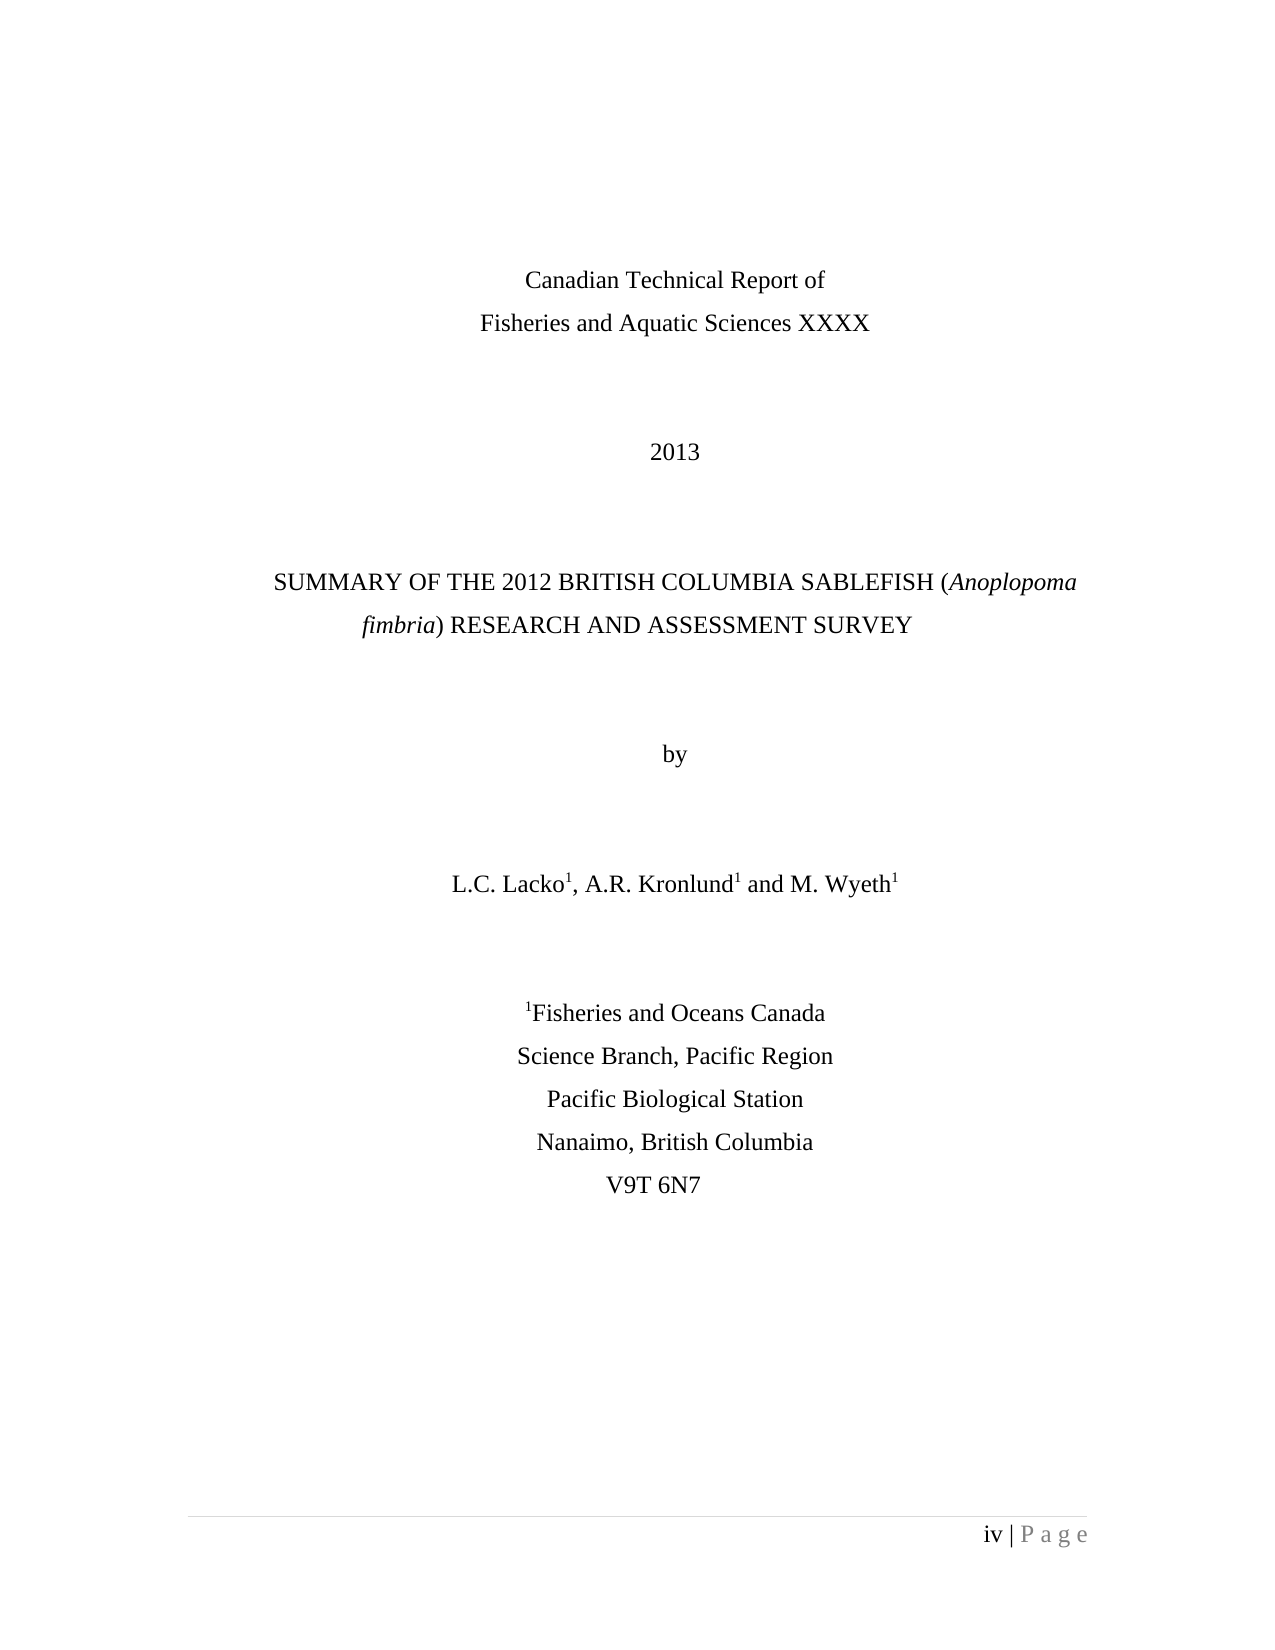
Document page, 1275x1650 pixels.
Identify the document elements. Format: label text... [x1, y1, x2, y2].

text Nanaimo, British Columbia [187, 1127, 1087, 1156]
text Fisheries and Aquatic Sciences XXXX [187, 308, 1087, 337]
text 2013 [187, 437, 1087, 466]
text V9T 6N7 [187, 1171, 1087, 1199]
text L.C. Lacko1, A.R. Kronlund1 and M. Wyeth1 [187, 869, 1087, 897]
text Pacific Biological Station [187, 1084, 1087, 1113]
text SUMMARY OF THE 2012 BRITISH COLUMBIA SABLEFISH (Anoplopoma fimbria) RESEARCH AND ASSESSMENT SURVEY [187, 567, 1087, 639]
text 1Fisheries and Oceans Canada [187, 998, 1087, 1027]
text Science Branch, Pacific Region [187, 1041, 1087, 1070]
text Canadian Technical Report of [187, 265, 1087, 294]
text by [187, 739, 1087, 768]
